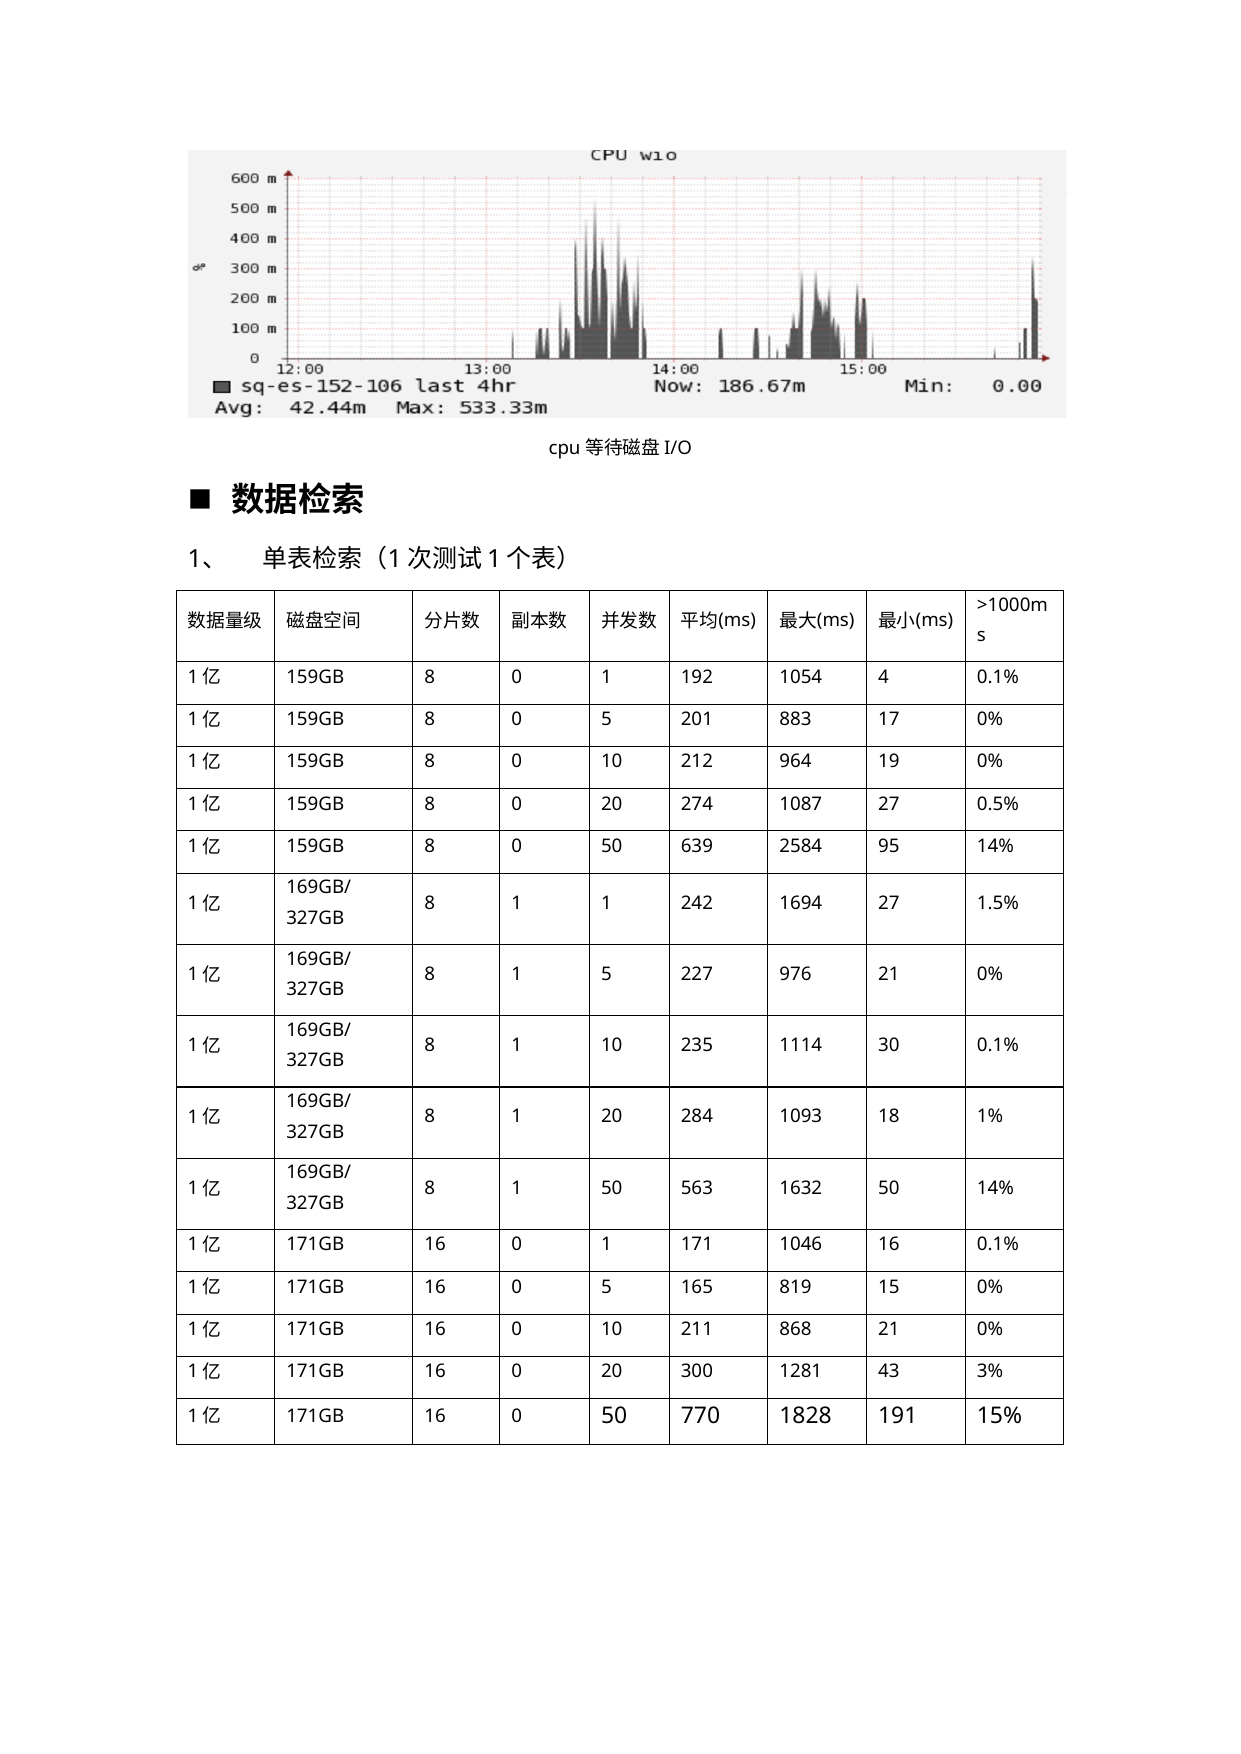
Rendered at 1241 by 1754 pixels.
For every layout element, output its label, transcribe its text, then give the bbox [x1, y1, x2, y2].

table_cell 16 [413, 1315, 499, 1356]
table_cell 27 [867, 874, 965, 944]
table_cell 1% [966, 1088, 1063, 1158]
table_cell 16 [867, 1230, 965, 1271]
table_cell 50 [867, 1159, 965, 1229]
table_cell 1亿 [177, 831, 274, 873]
table_cell 14% [966, 1159, 1063, 1229]
table_cell 169GB/327GB [275, 1016, 412, 1086]
table_cell 883 [768, 705, 866, 746]
table_cell 1 [500, 1159, 589, 1229]
table_cell 1亿 [177, 874, 274, 944]
table_cell 0% [966, 747, 1063, 788]
table_cell 171GB [275, 1272, 412, 1313]
table_cell 563 [670, 1159, 767, 1229]
table_cell 10 [590, 1315, 669, 1356]
table_cell 1281 [768, 1357, 866, 1398]
table_cell 171GB [275, 1315, 412, 1356]
table_cell 1亿 [177, 1357, 274, 1398]
table_cell 14% [966, 831, 1063, 873]
table_cell 0 [500, 1315, 589, 1356]
table_cell 171GB [275, 1230, 412, 1271]
table_cell 0% [966, 1272, 1063, 1313]
table_cell 191 [867, 1399, 965, 1444]
table_cell 212 [670, 747, 767, 788]
table_cell 169GB/327GB [275, 874, 412, 944]
table_cell 16 [413, 1230, 499, 1271]
table_cell 8 [413, 874, 499, 944]
table_cell 1 [590, 1230, 669, 1271]
table_cell 5 [590, 945, 669, 1015]
table_cell 1093 [768, 1088, 866, 1158]
table_header 平均(ms) [670, 591, 767, 661]
table_cell 50 [590, 831, 669, 873]
table_cell 159GB [275, 662, 412, 703]
table_cell 171GB [275, 1357, 412, 1398]
table_cell 169GB/327GB [275, 1088, 412, 1158]
table_cell 1 [590, 662, 669, 703]
table_cell 171 [670, 1230, 767, 1271]
table_cell 17 [867, 705, 965, 746]
table_cell 0.1% [966, 1016, 1063, 1086]
table_cell 639 [670, 831, 767, 873]
table_cell 20 [590, 1088, 669, 1158]
table_cell 0.5% [966, 789, 1063, 830]
table_cell 159GB [275, 789, 412, 830]
table_cell 169GB/327GB [275, 945, 412, 1015]
table_cell 16 [413, 1399, 499, 1444]
table_cell 0 [500, 1399, 589, 1444]
table_cell 1亿 [177, 705, 274, 746]
table_cell 8 [413, 1016, 499, 1086]
table_cell 21 [867, 945, 965, 1015]
table_cell 171GB [275, 1399, 412, 1444]
table_cell 30 [867, 1016, 965, 1086]
table_cell 0.1% [966, 1230, 1063, 1271]
table_cell 16 [413, 1357, 499, 1398]
table_cell 10 [590, 1016, 669, 1086]
table_cell 274 [670, 789, 767, 830]
table_header 副本数 [500, 591, 589, 661]
table_cell 1632 [768, 1159, 866, 1229]
table_header >1000ms [966, 591, 1063, 661]
table_cell 4 [867, 662, 965, 703]
table_cell 8 [413, 1159, 499, 1229]
table_cell 0 [500, 1230, 589, 1271]
table_cell 159GB [275, 831, 412, 873]
table_cell 43 [867, 1357, 965, 1398]
table_cell 8 [413, 789, 499, 830]
table_cell 1亿 [177, 1159, 274, 1229]
table_cell 1114 [768, 1016, 866, 1086]
table_cell 1 [500, 874, 589, 944]
table_cell 1亿 [177, 1230, 274, 1271]
table_cell 2584 [768, 831, 866, 873]
table_cell 1694 [768, 874, 866, 944]
table_cell 159GB [275, 747, 412, 788]
table_header 最大(ms) [768, 591, 866, 661]
table_cell 8 [413, 662, 499, 703]
table_cell 1 [500, 1016, 589, 1086]
table_cell 1 [590, 874, 669, 944]
table_cell 0% [966, 705, 1063, 746]
table_cell 0% [966, 945, 1063, 1015]
table_cell 0 [500, 705, 589, 746]
table_cell 300 [670, 1357, 767, 1398]
table_cell 8 [413, 1088, 499, 1158]
table_cell 201 [670, 705, 767, 746]
table_cell 211 [670, 1315, 767, 1356]
table_cell 192 [670, 662, 767, 703]
table_cell 50 [590, 1159, 669, 1229]
table_header 数据量级 [177, 591, 274, 661]
table_cell 0 [500, 831, 589, 873]
table_cell 10 [590, 747, 669, 788]
table_cell 976 [768, 945, 866, 1015]
table_cell 16 [413, 1272, 499, 1313]
table_cell 21 [867, 1315, 965, 1356]
table_cell 1亿 [177, 789, 274, 830]
table_cell 0.1% [966, 662, 1063, 703]
table_cell 1054 [768, 662, 866, 703]
table_cell 1087 [768, 789, 866, 830]
table_cell 1亿 [177, 1399, 274, 1444]
table_cell 27 [867, 789, 965, 830]
table_cell 20 [590, 789, 669, 830]
subtitle 数据检索 [187, 473, 1053, 521]
table_header 磁盘空间 [275, 591, 412, 661]
table_cell 15% [966, 1399, 1063, 1444]
table_cell 1亿 [177, 1315, 274, 1356]
table_header 最小(ms) [867, 591, 965, 661]
table_cell 5 [590, 705, 669, 746]
table_cell 1亿 [177, 1272, 274, 1313]
table_cell 8 [413, 831, 499, 873]
table_header 分片数 [413, 591, 499, 661]
table_cell 0 [500, 747, 589, 788]
table_cell 1.5% [966, 874, 1063, 944]
table_cell 0 [500, 789, 589, 830]
table_cell 0% [966, 1315, 1063, 1356]
table_cell 964 [768, 747, 866, 788]
table_cell 1亿 [177, 662, 274, 703]
table_cell 165 [670, 1272, 767, 1313]
table_cell 3% [966, 1357, 1063, 1398]
table_cell 20 [590, 1357, 669, 1398]
table_cell 1亿 [177, 1088, 274, 1158]
table_cell 770 [670, 1399, 767, 1444]
table_cell 868 [768, 1315, 866, 1356]
table_cell 1 [500, 945, 589, 1015]
table_cell 1828 [768, 1399, 866, 1444]
table_cell 227 [670, 945, 767, 1015]
table_cell 5 [590, 1272, 669, 1313]
table_cell 819 [768, 1272, 866, 1313]
table_cell 19 [867, 747, 965, 788]
table_cell 8 [413, 705, 499, 746]
table_cell 242 [670, 874, 767, 944]
text cpu 等待磁盘I/O [187, 432, 1053, 459]
table_cell 95 [867, 831, 965, 873]
table_header 并发数 [590, 591, 669, 661]
table_cell 284 [670, 1088, 767, 1158]
table_cell 15 [867, 1272, 965, 1313]
table_cell 0 [500, 662, 589, 703]
table_cell 1亿 [177, 945, 274, 1015]
table_cell 235 [670, 1016, 767, 1086]
table_cell 1亿 [177, 1016, 274, 1086]
table_cell 8 [413, 747, 499, 788]
table_cell 159GB [275, 705, 412, 746]
table_cell 0 [500, 1272, 589, 1313]
table_cell 1亿 [177, 747, 274, 788]
table_cell 169GB/327GB [275, 1159, 412, 1229]
table_cell 1 [500, 1088, 589, 1158]
table_cell 18 [867, 1088, 965, 1158]
picture [187, 150, 1067, 418]
table_cell 50 [590, 1399, 669, 1444]
table_cell 0 [500, 1357, 589, 1398]
list 单表检索（1次测试1个表） [187, 538, 1053, 574]
table_cell 1046 [768, 1230, 866, 1271]
table_cell 8 [413, 945, 499, 1015]
